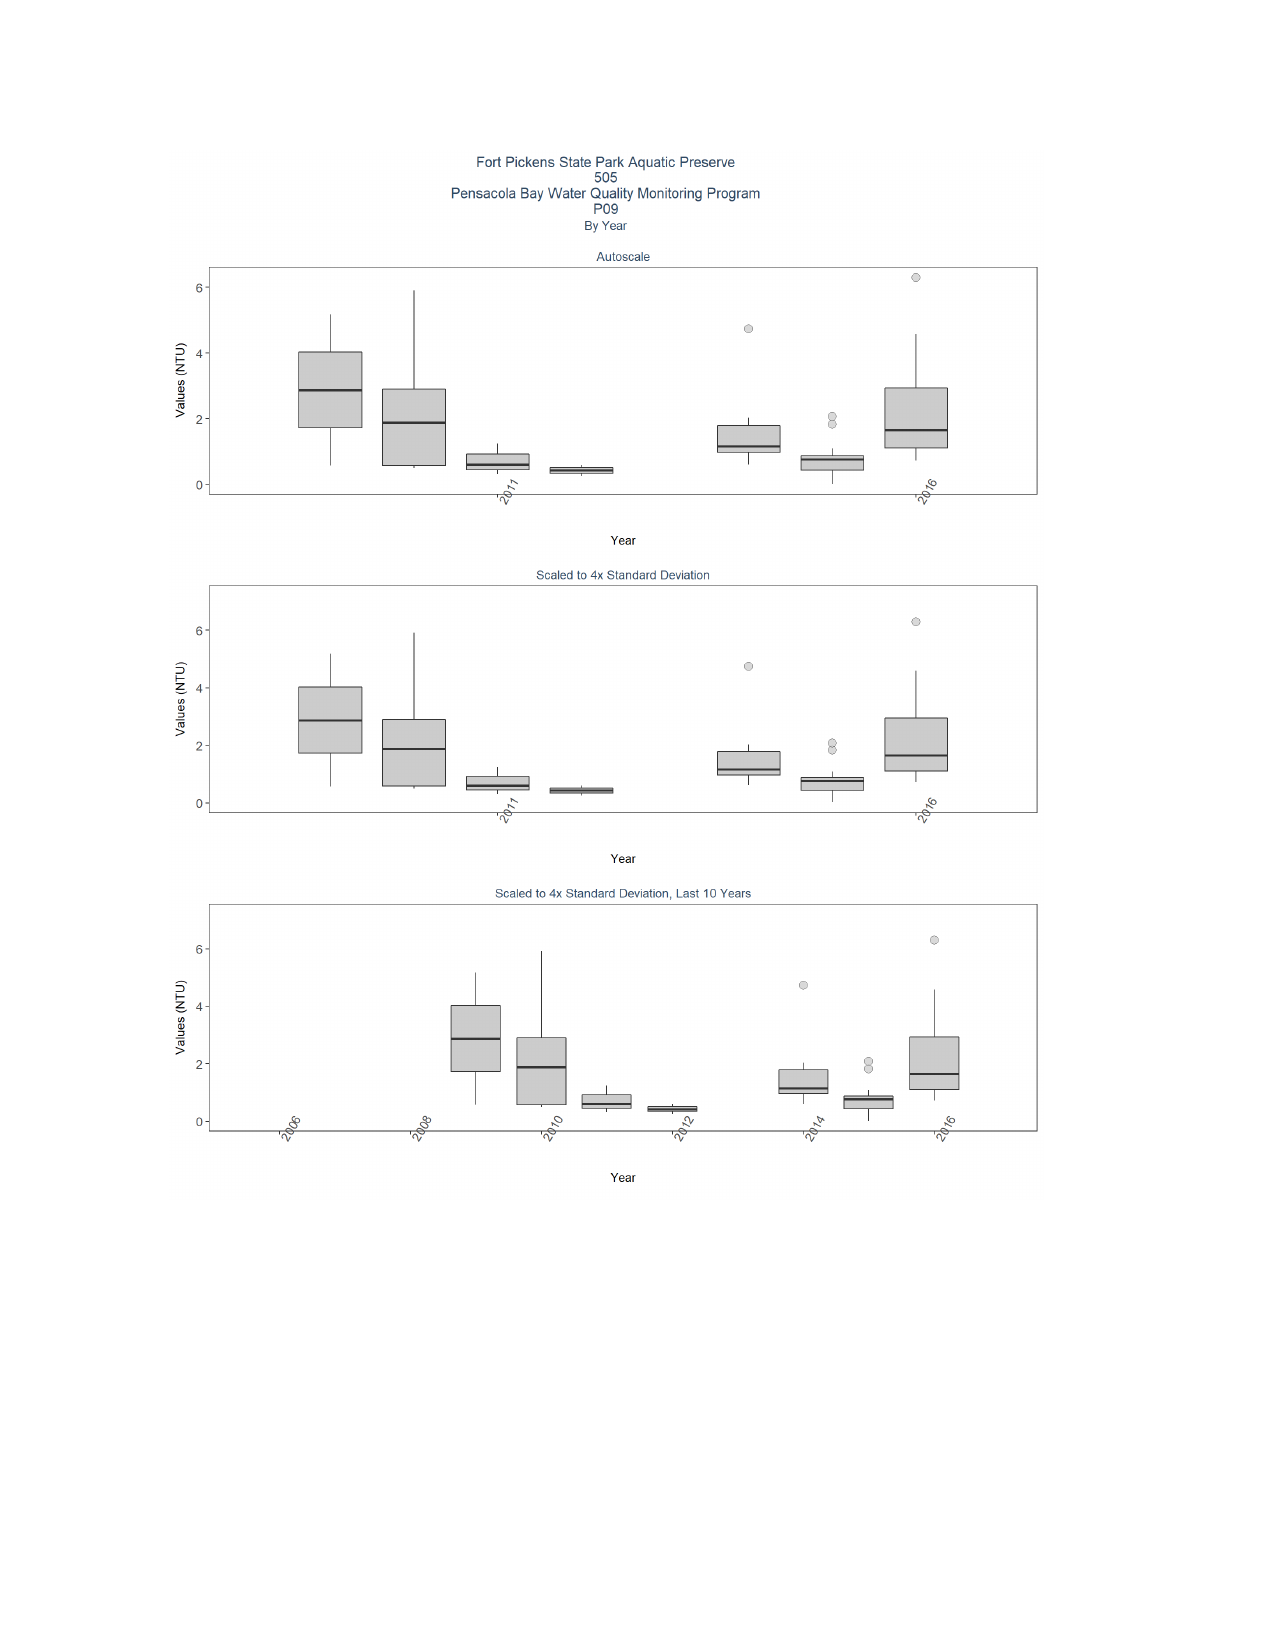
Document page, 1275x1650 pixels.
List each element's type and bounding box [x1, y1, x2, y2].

picture [168, 150, 1044, 1200]
